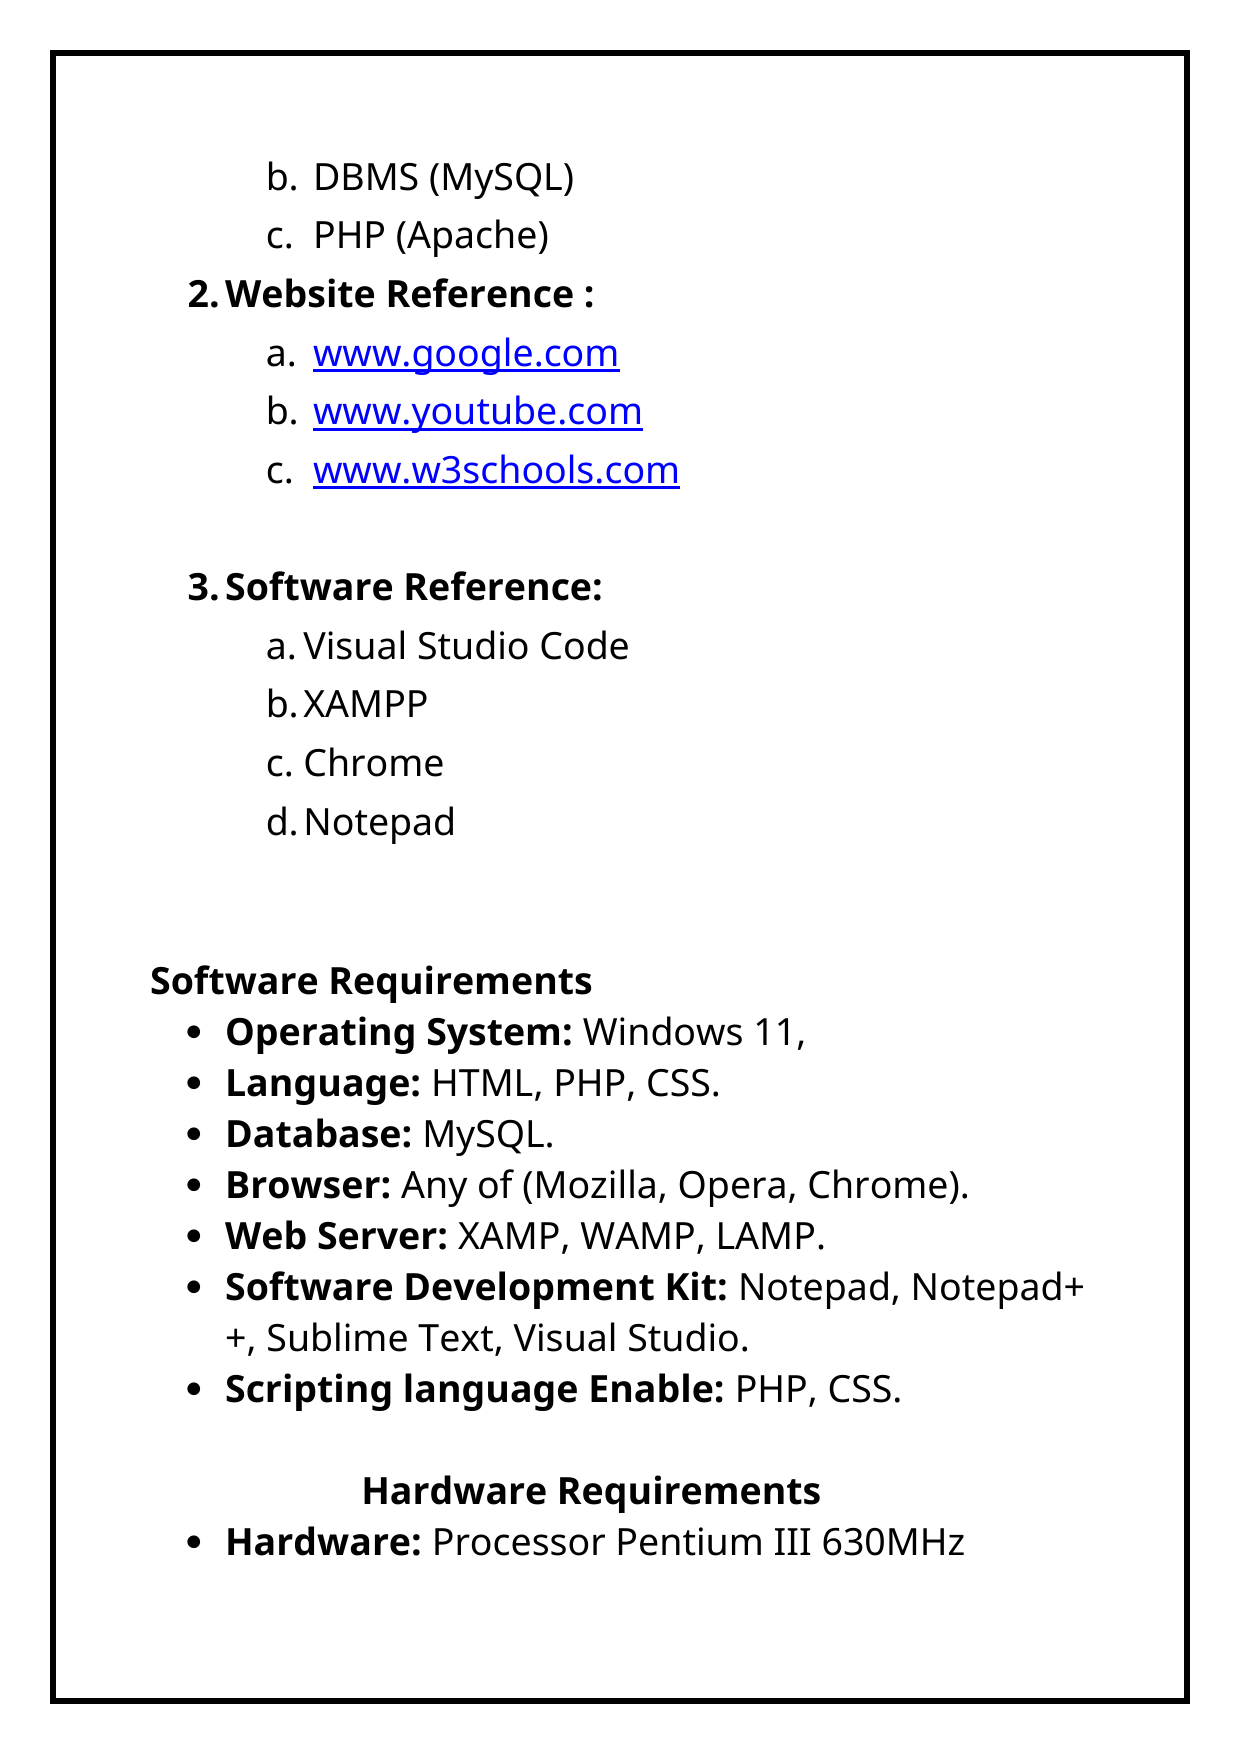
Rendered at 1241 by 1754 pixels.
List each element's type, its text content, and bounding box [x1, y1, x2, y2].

list www.google.com [266, 326, 1090, 377]
list Software Reference: [187, 561, 1090, 612]
list Website Reference : [187, 267, 1090, 318]
list Operating System: Windows 11, [187, 1005, 1090, 1056]
list Scripting language Enable: PHP, CSS. [187, 1362, 1090, 1413]
list Language: HTML, PHP, CSS. [187, 1056, 1090, 1107]
list DBMS (MySQL) [266, 150, 1090, 201]
list PHP (Apache) [266, 209, 1090, 260]
list Chrome [266, 736, 1090, 787]
text Software Requirements [150, 954, 1090, 1005]
list www.w3schools.com [266, 443, 1090, 494]
text Hardware Requirements [225, 1464, 1090, 1516]
list Database: MySQL. [187, 1107, 1090, 1158]
list Browser: Any of (Mozilla, Opera, Chrome). [187, 1158, 1090, 1209]
list Hardware: Processor Pentium III 630MHz [187, 1516, 1090, 1567]
list www.youtube.com [266, 384, 1090, 436]
list Notepad [266, 795, 1090, 846]
list Software Development Kit: Notepad, Notepad++, Sublime Text, Visual Studio. [187, 1260, 1090, 1362]
list Web Server: XAMP, WAMP, LAMP. [187, 1209, 1090, 1260]
list Visual Studio Code [266, 619, 1090, 670]
list XAMPP [266, 678, 1090, 729]
